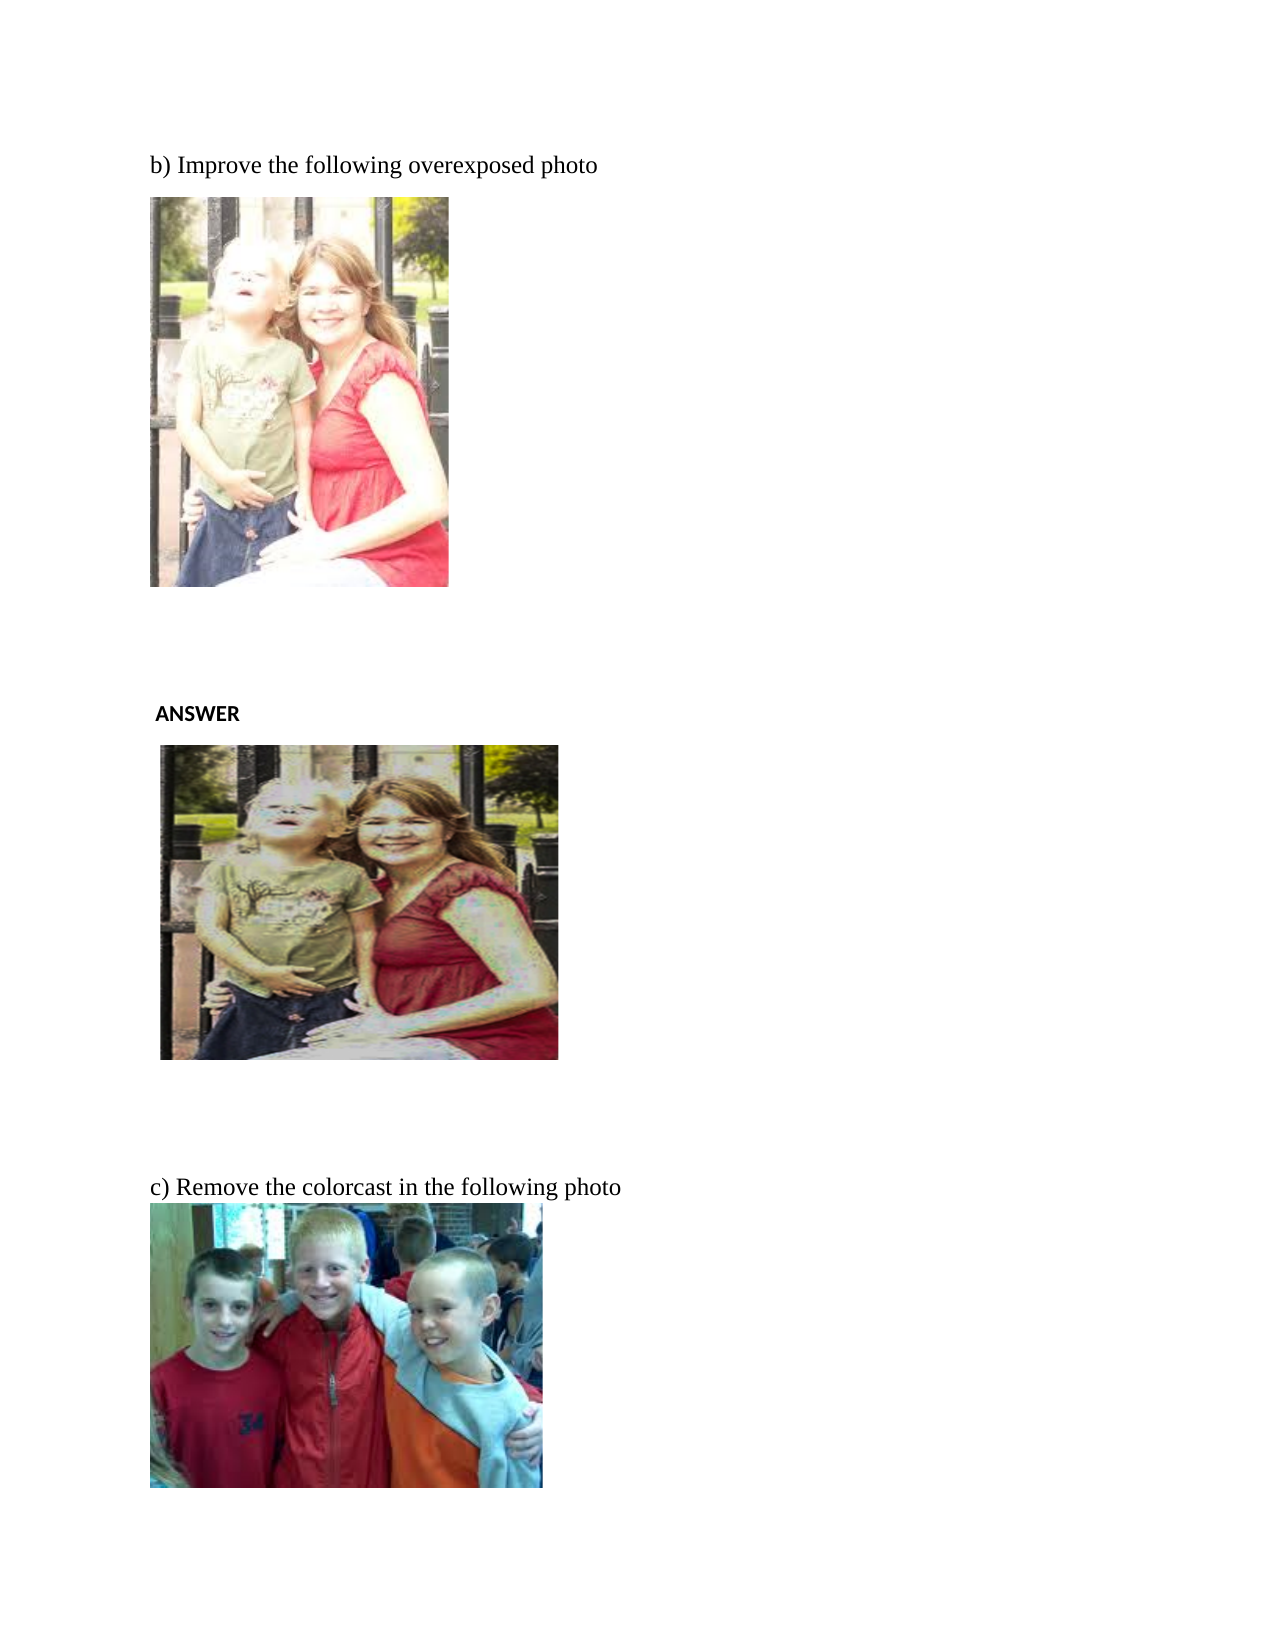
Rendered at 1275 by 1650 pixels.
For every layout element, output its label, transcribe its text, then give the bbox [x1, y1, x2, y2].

picture [150, 197, 449, 587]
text ANSWER [150, 699, 1125, 727]
text c) Remove the colorcast in the following photo [150, 1172, 1125, 1201]
text b) Improve the following overexposed photo [150, 150, 1125, 179]
picture [150, 1203, 543, 1488]
picture [160, 745, 559, 1060]
